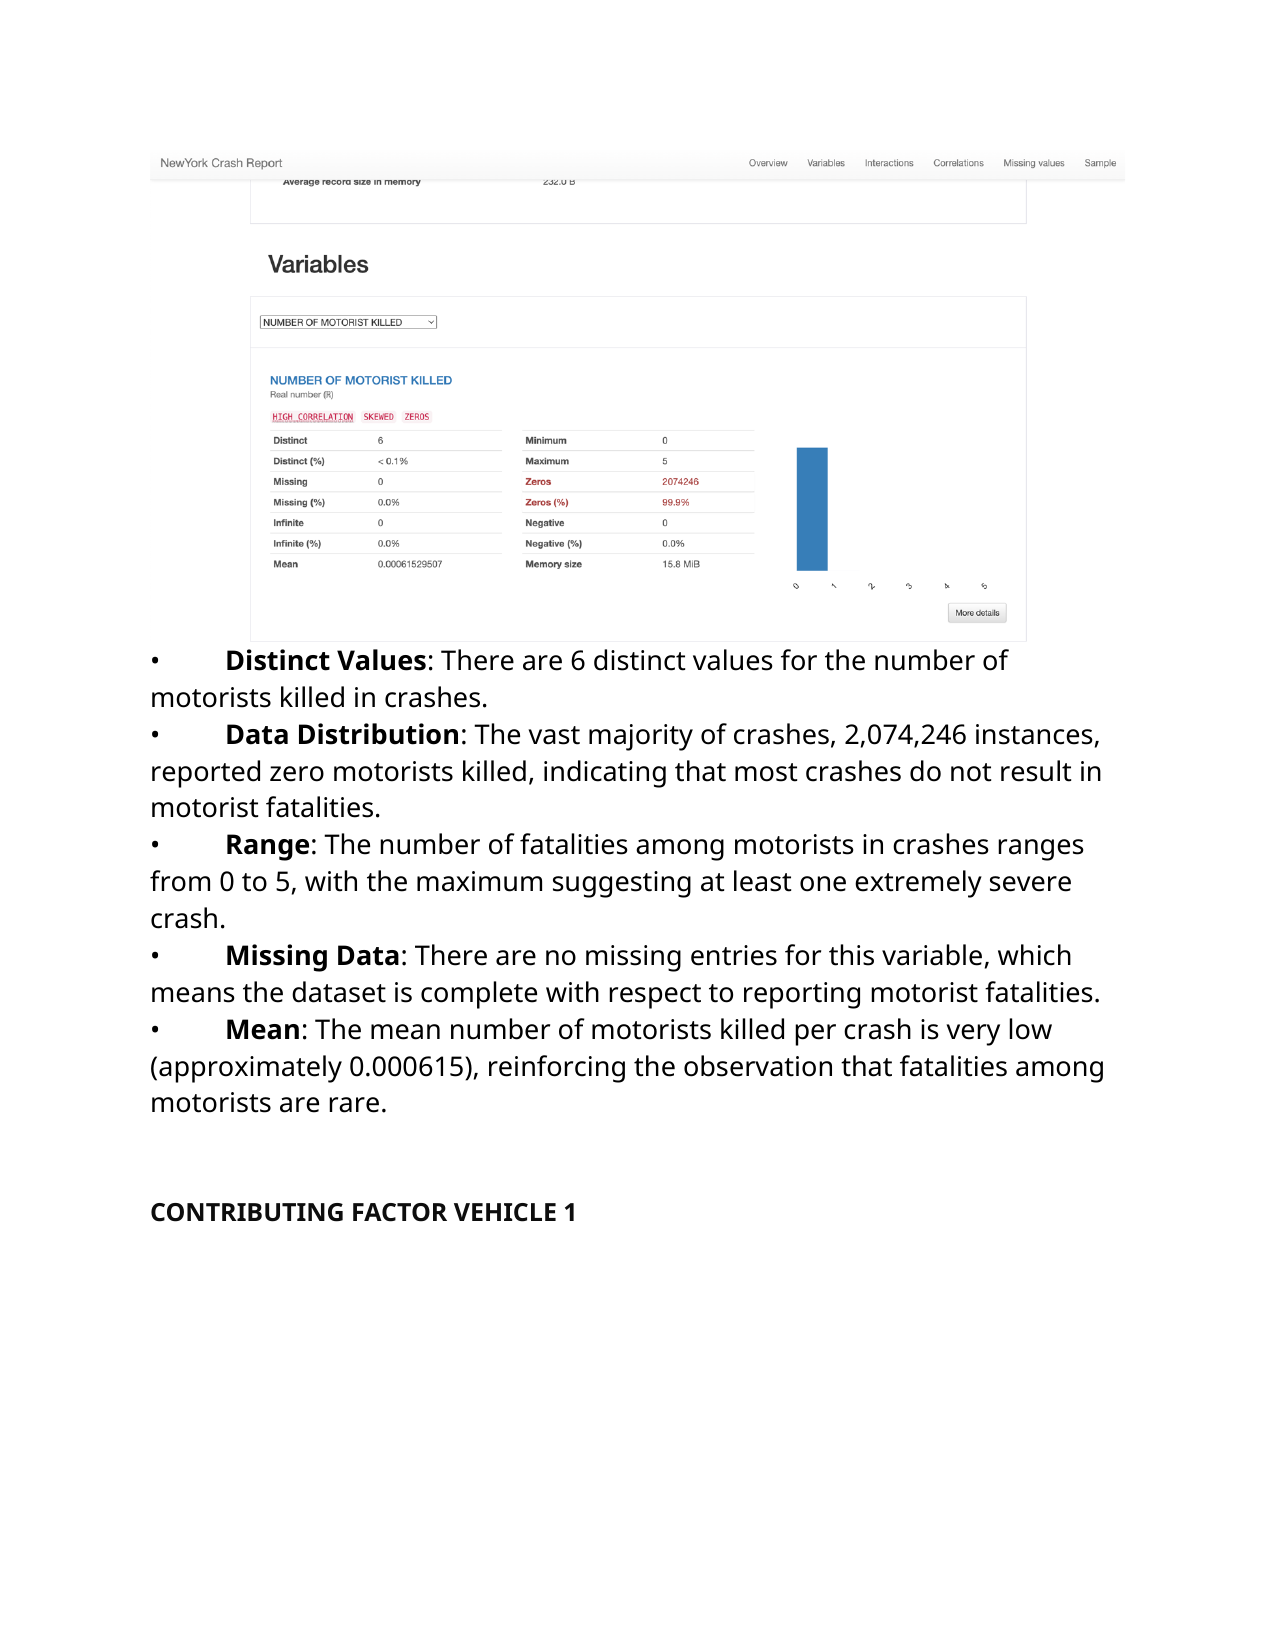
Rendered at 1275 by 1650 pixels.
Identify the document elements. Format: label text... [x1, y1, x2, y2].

list Missing Data: There are no missing entries for this variable, which means the dataset is complete with respect to reporting motorist fatalities. [150, 936, 1125, 1010]
list Data Distribution: The vast majority of crashes, 2,074,246 instances, reported zero motorists killed, indicating that most crashes do not result in motorist fatalities. [150, 715, 1125, 826]
text CONTRIBUTING FACTOR VEHICLE 1 [150, 1194, 1125, 1229]
list Mean: The mean number of motorists killed per crash is very low (approximately 0.000615), reinforcing the observation that fatalities among motorists are rare. [150, 1010, 1125, 1121]
list Distinct Values: There are 6 distinct values for the number of motorists killed in crashes. [150, 642, 1125, 715]
picture [150, 150, 1125, 642]
list Range: The number of fatalities among motorists in crashes ranges from 0 to 5, with the maximum suggesting at least one extremely severe crash. [150, 826, 1125, 936]
